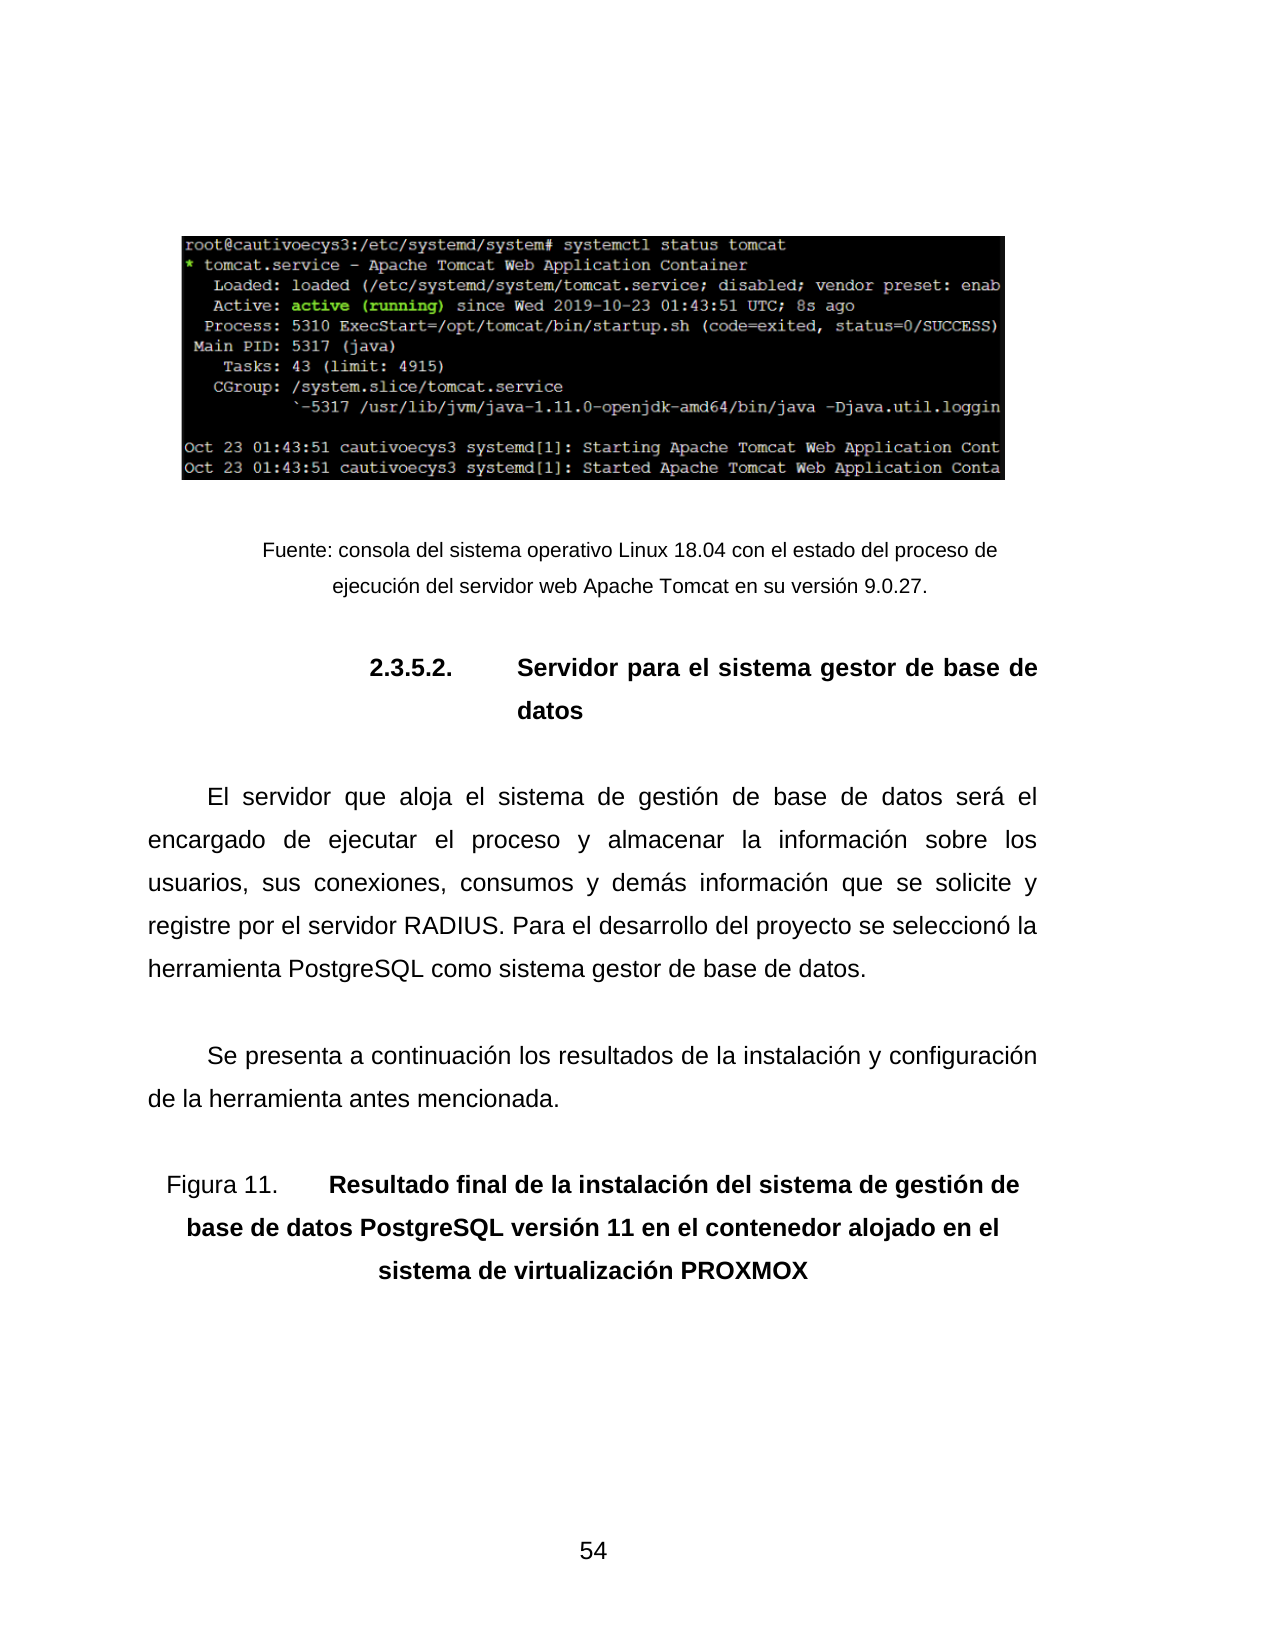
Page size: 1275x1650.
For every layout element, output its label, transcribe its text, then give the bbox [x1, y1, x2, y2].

picture [181, 236, 1005, 480]
text Se presenta a continuación los resultados de la instalación y configuración de la herramienta antes mencionada. [148, 1041, 1039, 1112]
text Servidor para el sistema gestor de base de datos [369, 652, 1039, 724]
text El servidor que aloja el sistema de gestión de base de datos será el encargado de ejecutar el proceso y almacenar la información sobre los usuarios, sus conexiones, consumos y demás información que se solicite y registre por el servidor RADIUS. Para el desarrollo del proyecto se seleccionó la herramienta PostgreSQL como sistema gestor de base de datos. [148, 782, 1039, 983]
text Fuente: consola del sistema operativo Linux 18.04 con el estado del proceso de ejecución del servidor web Apache Tomcat en su versión 9.0.27. [221, 537, 1039, 597]
text Resultado final de la instalación del sistema de gestión de base de datos PostgreSQL versión 11 en el contenedor alojado en el sistema de virtualización PROXMOX [148, 1170, 1039, 1285]
